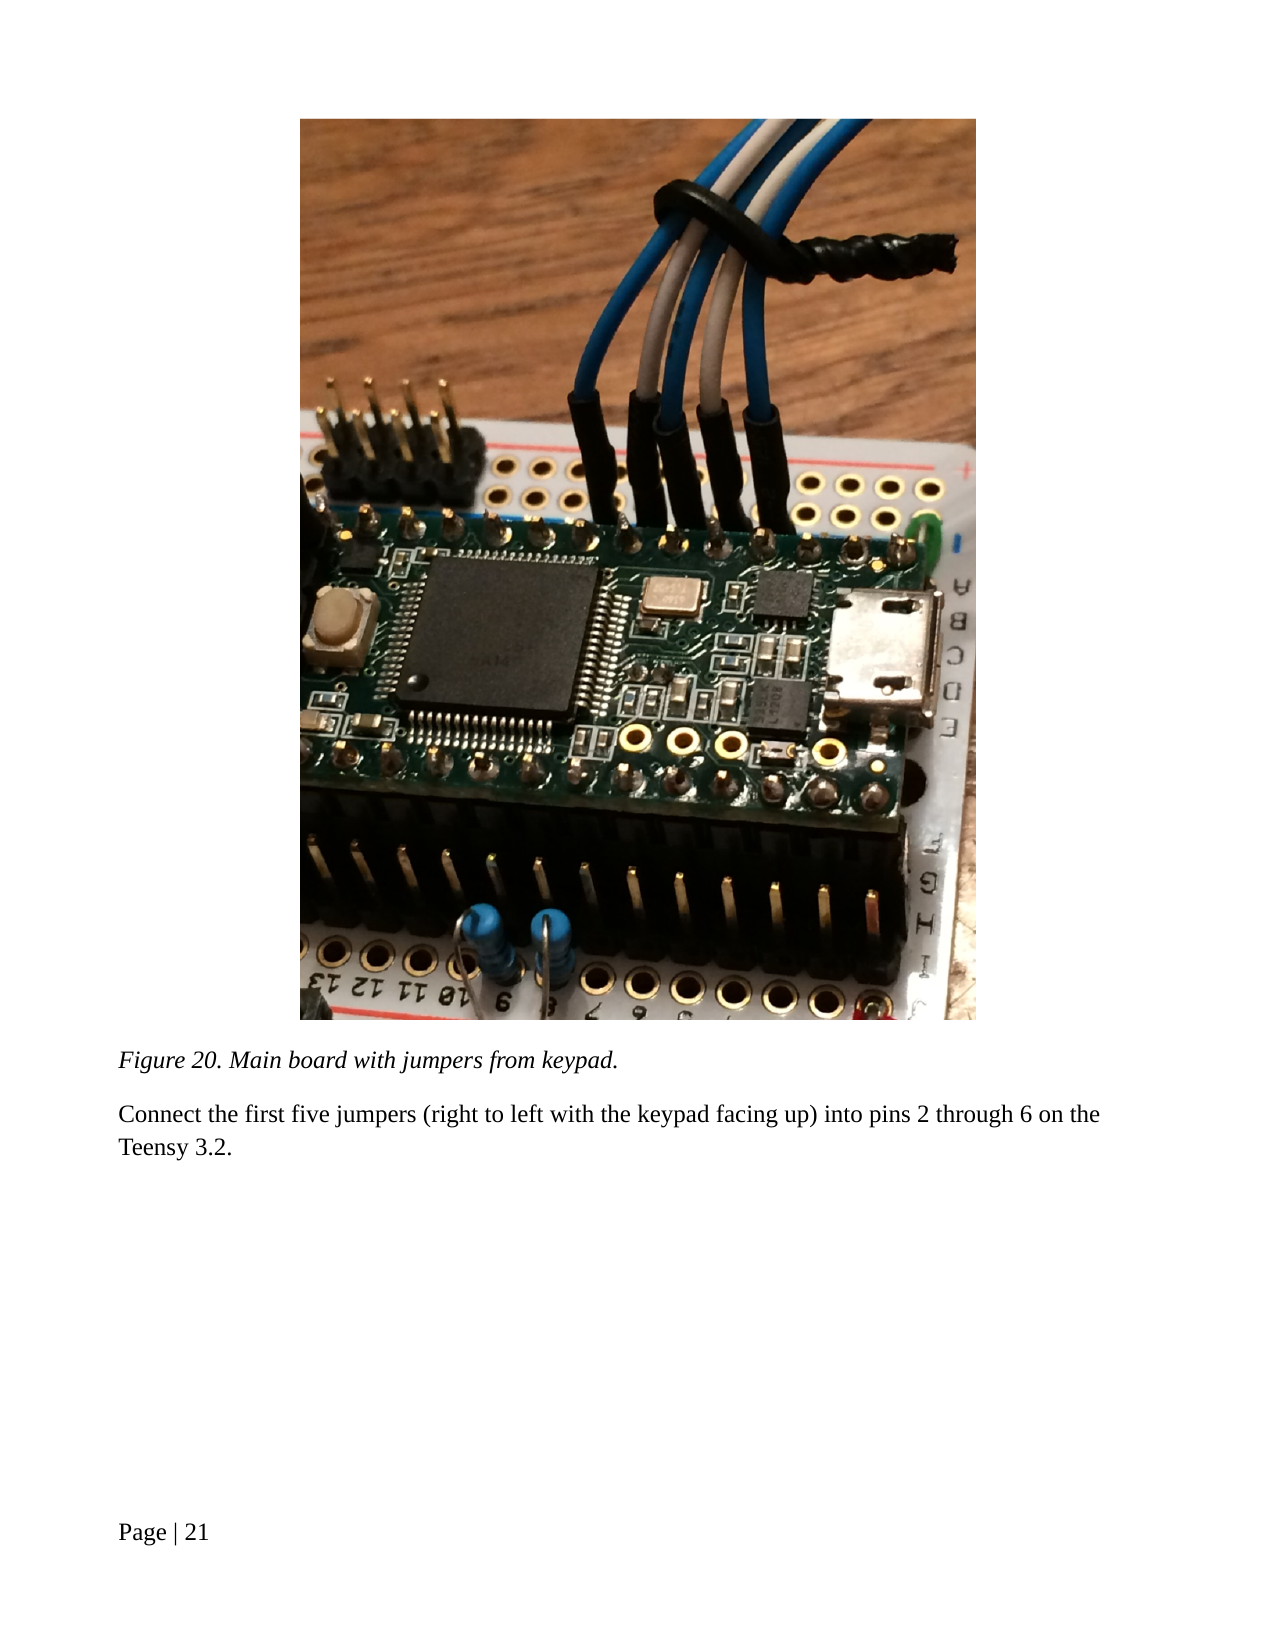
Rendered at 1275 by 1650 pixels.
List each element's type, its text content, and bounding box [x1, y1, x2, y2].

picture [300, 120, 976, 1019]
text Figure 20. Main board with jumpers from keypad. [118, 1045, 1157, 1074]
text Connect the first five jumpers (right to left with the keypad facing up) into pins 2 through 6 on the Teensy 3.2. [118, 1099, 1157, 1161]
